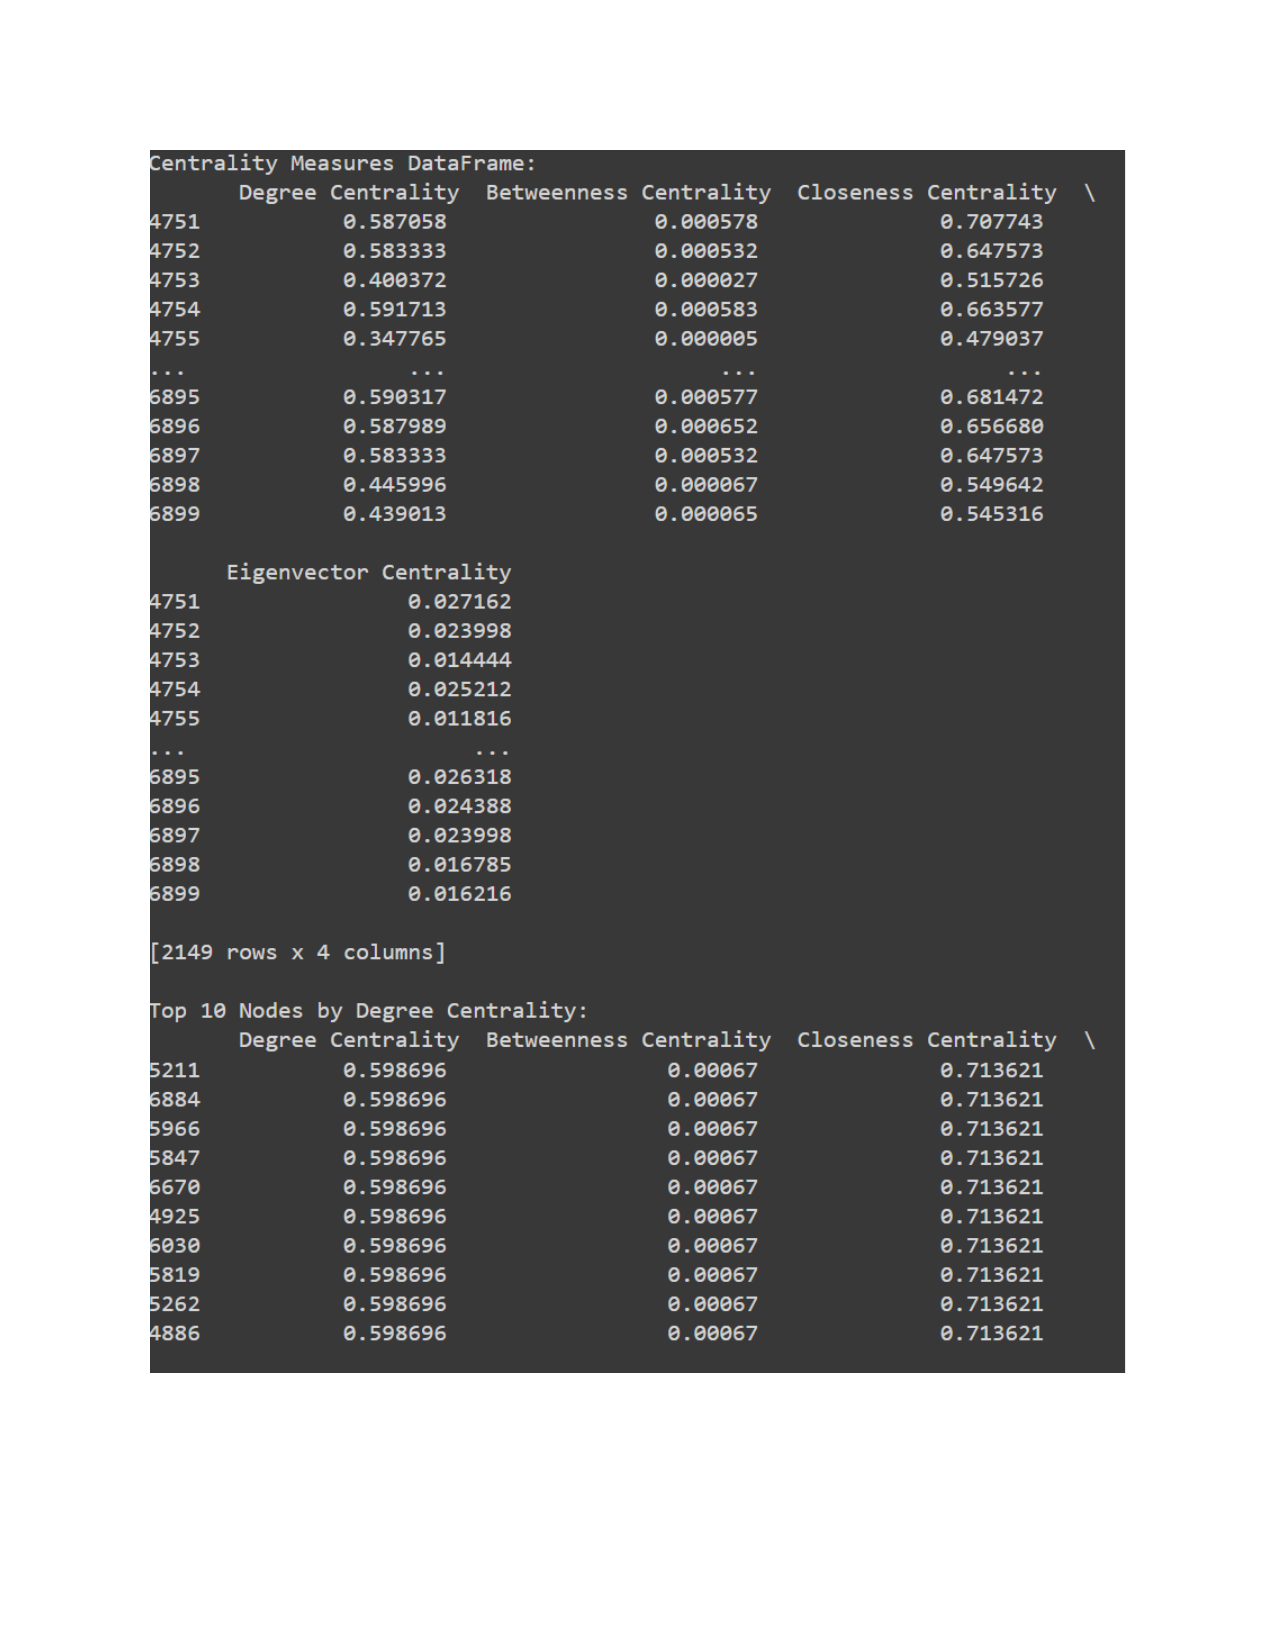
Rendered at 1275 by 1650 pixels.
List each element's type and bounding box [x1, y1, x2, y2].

picture [150, 150, 1125, 1373]
